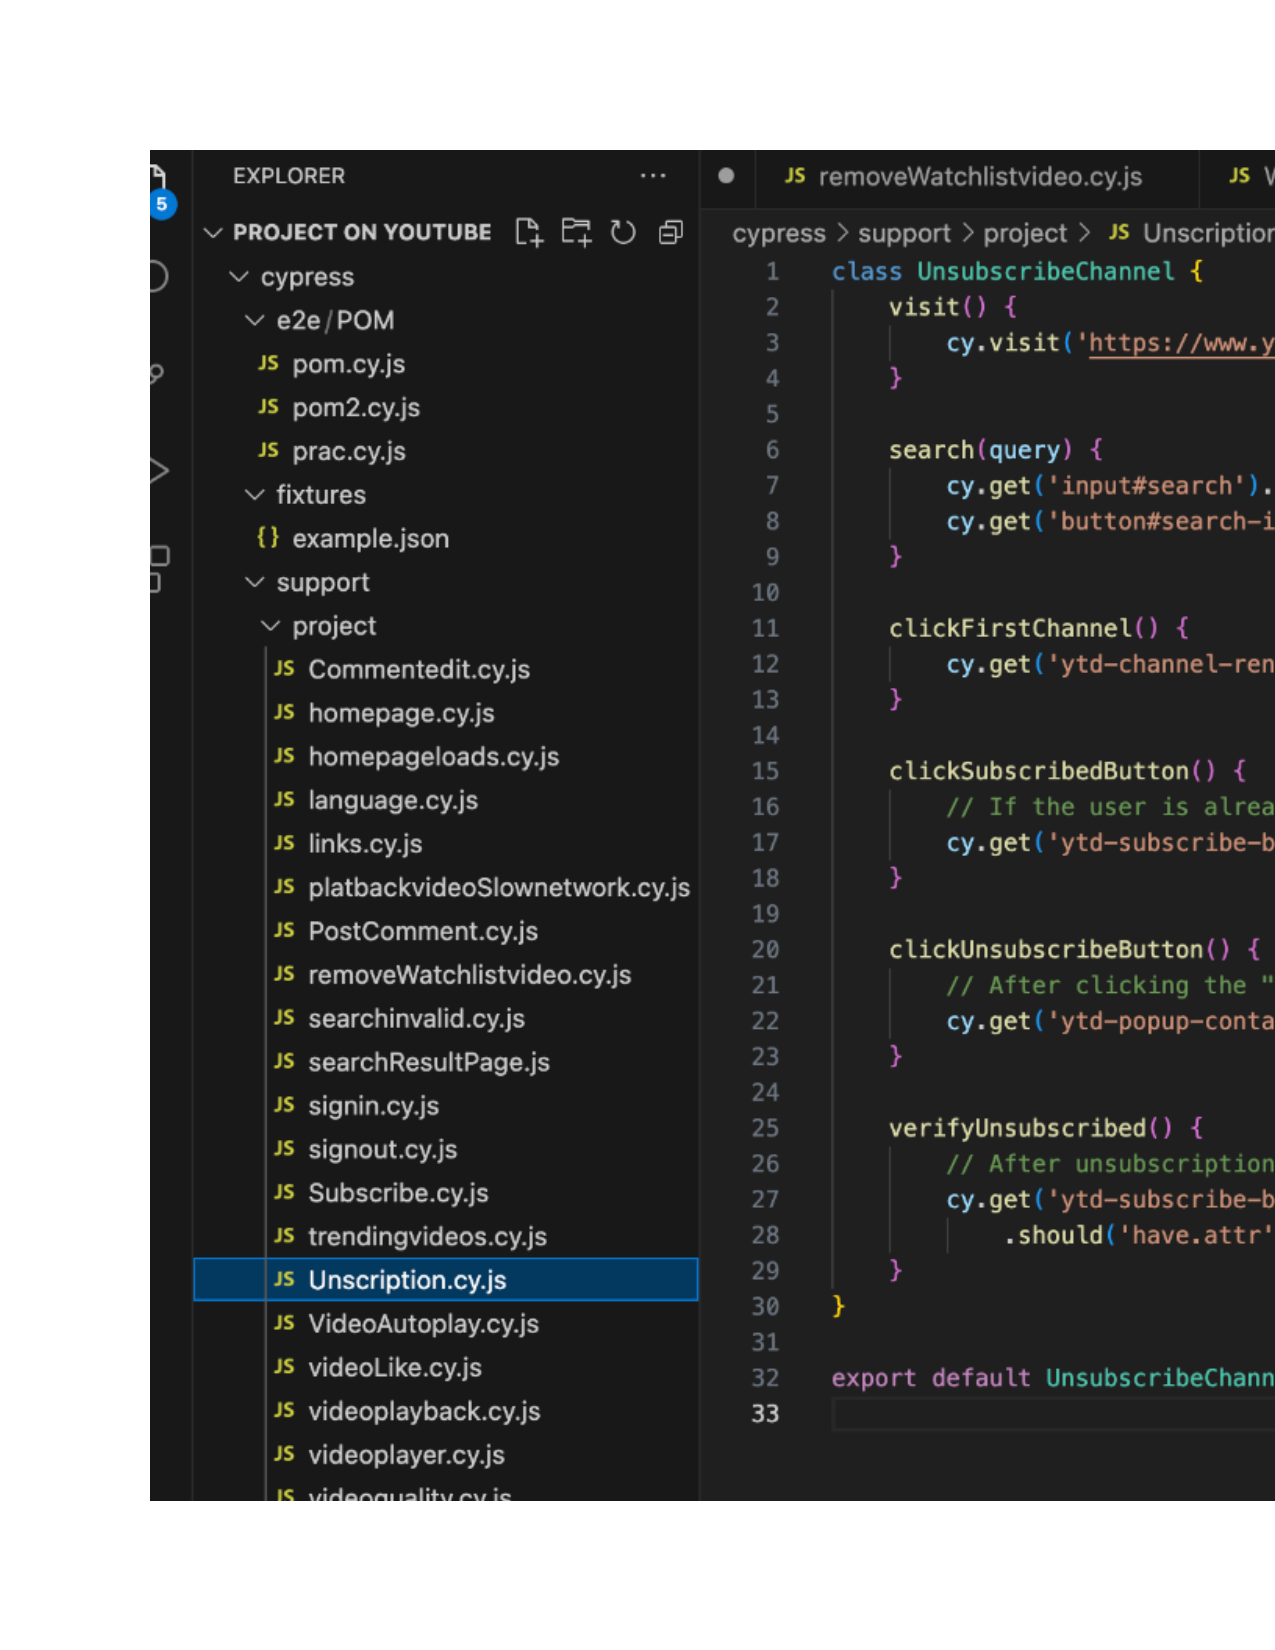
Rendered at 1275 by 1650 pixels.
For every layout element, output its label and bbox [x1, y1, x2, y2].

picture [150, 150, 1275, 1501]
